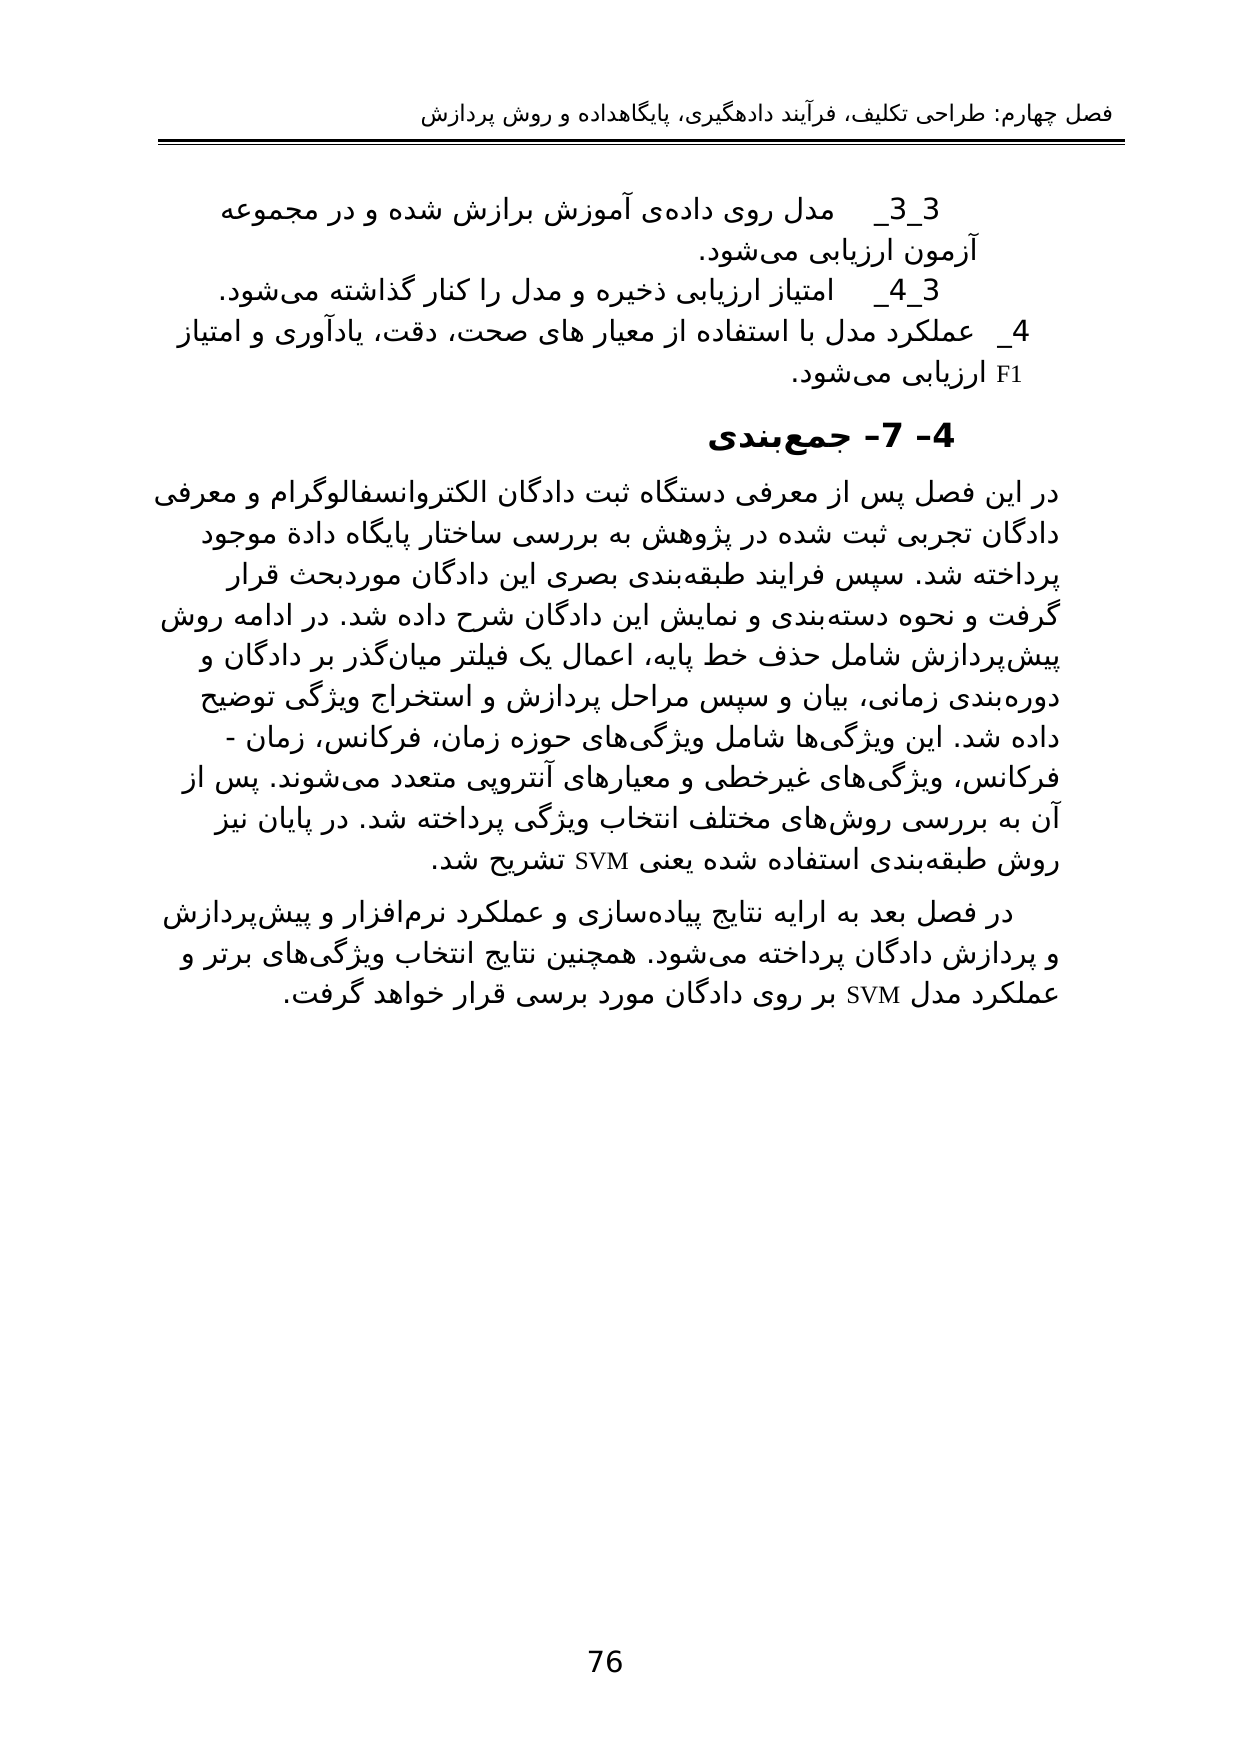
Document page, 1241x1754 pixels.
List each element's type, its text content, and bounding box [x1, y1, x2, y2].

subtitle جمع‌بندی [150, 417, 1000, 455]
text در فصل بعد به ارایه نتایج پیاده‌سازی و عملکرد نرم‌افزار و پیش‌پردازش و پردازش دادگان پرداخته می‌شود. همچنین نتایج انتخاب ویژگی‌های برتر و عملکرد مدل SVM بر روی دادگان مورد برسی قرار خواهد گرفت. [150, 895, 1060, 1011]
text در این فصل پس از معرفی دستگاه ثبت دادگان الکتروانسفالوگرام و معرفی دادگان تجربی ثبت شده در پژوهش به بررسی ساختار پایگاه دادة موجود پرداخته شد. سپس فرایند طبقه‌بندی بصری این دادگان موردبحث قرار گرفت و نحوه دسته‌بندی و نمایش این دادگان شرح داده شد. در ادامه روش پیش‌پردازش شامل حذف خط پایه، اعمال یک فیلتر میان‌گذر بر دادگان و دوره‌بندی زمانی، بیان و سپس مراحل پردازش و استخراج ویژگی توضیح داده شد. این ویژگی‌ها شامل ویژگی‌های حوزه زمان، فرکانس، زمان - فرکانس، ویژگی‌های غیرخطی و معیارهای آنتروپی متعدد می‌شوند. پس از آن به بررسی روش‌های مختلف انتخاب ویژگی پرداخته شد. در پایان نیز روش طبقه‌بندی استفاده شده یعنی SVM تشریح شد. [150, 476, 1060, 876]
list عملکرد مدل با استفاده از معیار های صحت، دقت، یادآوری و امتیاز F1 ارزیابی می‌شود. [150, 314, 1030, 389]
list امتیاز ارزیابی ذخیره و مدل را کنار گذاشته می‌شود. [150, 273, 978, 307]
list مدل روی داده‌ی آموزش برازش شده و در مجموعه آزمون ارزیابی می‌شود. [150, 192, 978, 267]
